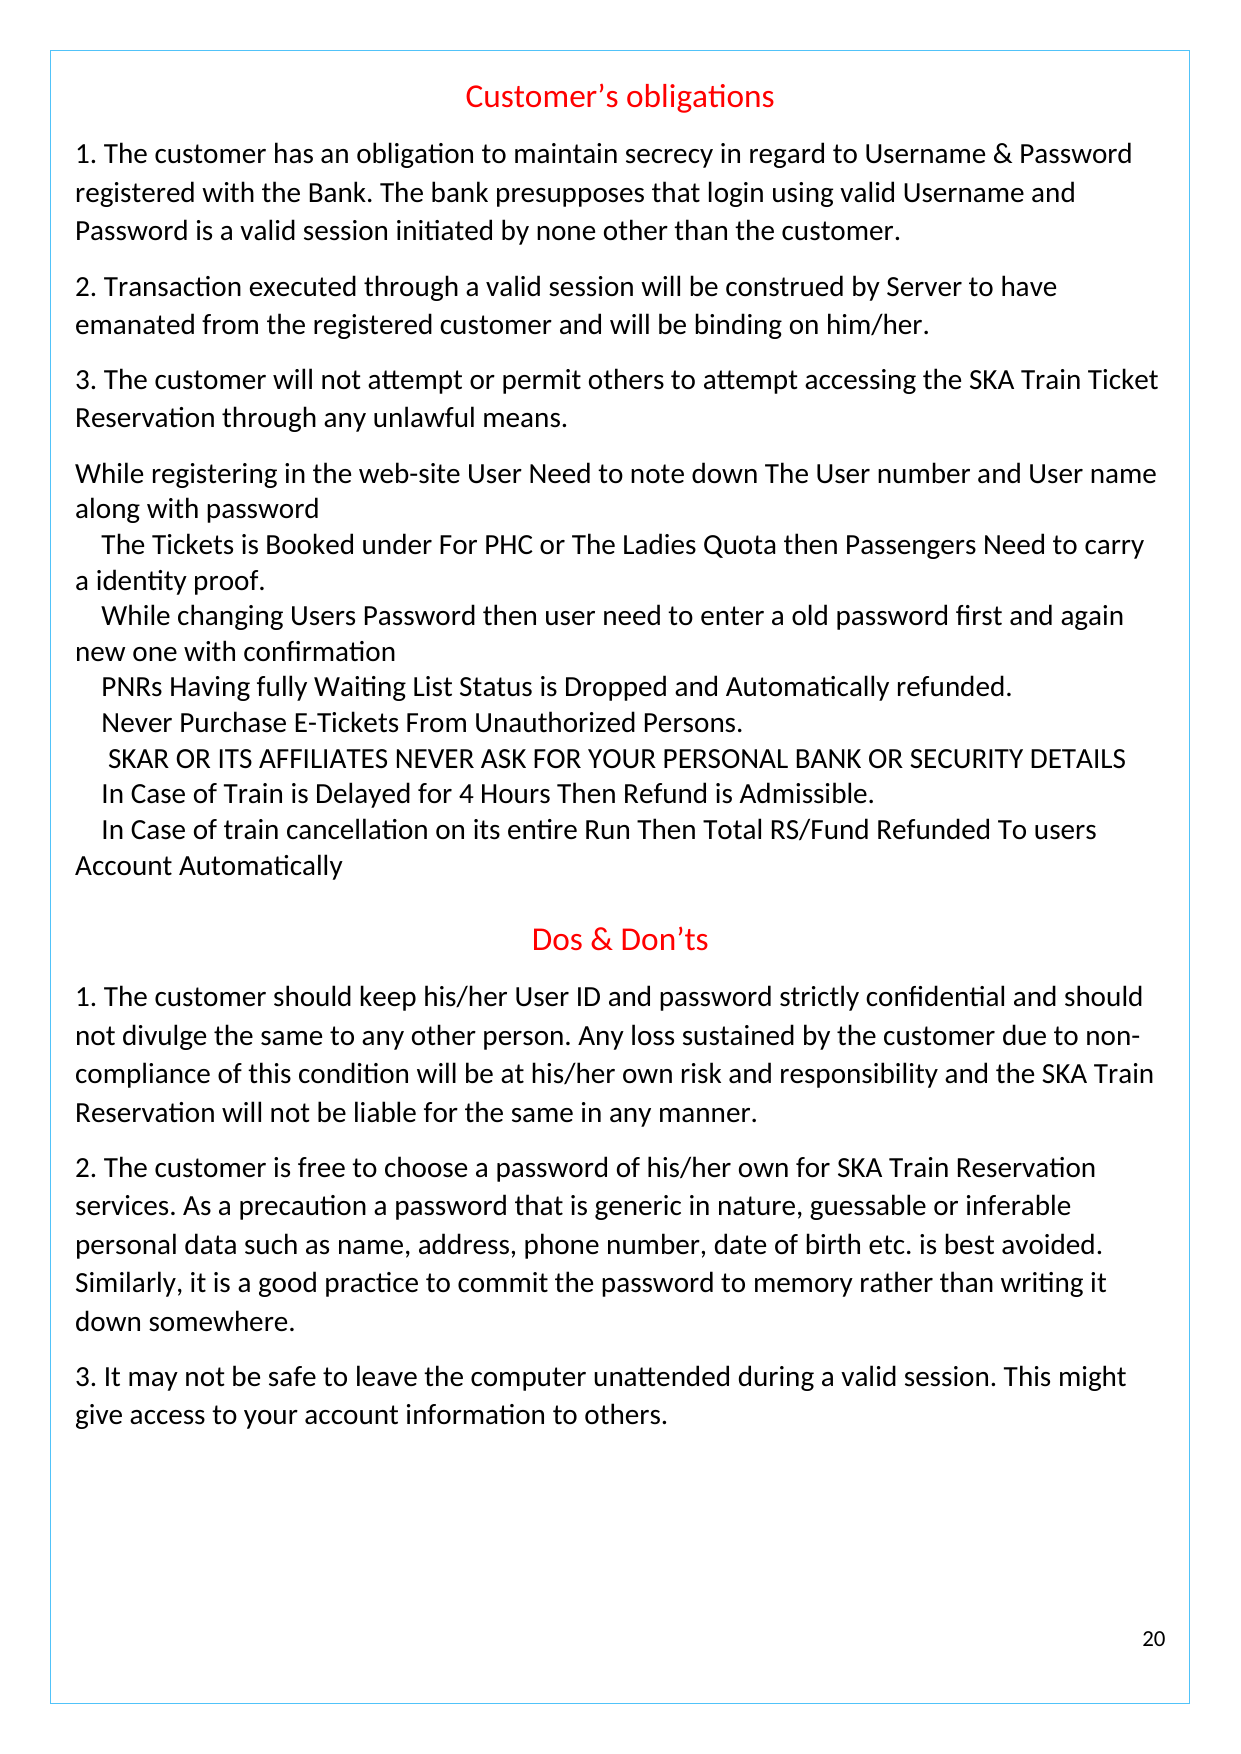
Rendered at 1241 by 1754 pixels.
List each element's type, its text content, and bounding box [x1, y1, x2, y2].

text Never Purchase E-Tickets From Unauthorized Persons. [75, 704, 1165, 740]
text The Tickets is Booked under For PHC or The Ladies Quota then Passengers Need to carry a identity proof. [75, 526, 1165, 597]
text Dos & Don’ts [75, 918, 1165, 958]
text 3. It may not be safe to leave the computer unattended during a valid session. This might give access to your account information to others. [75, 1358, 1165, 1432]
text 1. The customer should keep his/her User ID and password strictly confidential and should not divulge the same to any other person. Any loss sustained by the customer due to non-compliance of this condition will be at his/her own risk and responsibility and the SKA Train Reservation will not be liable for the same in any manner. [75, 978, 1165, 1129]
text 3. The customer will not attempt or permit others to attempt accessing the SKA Train Ticket Reservation through any unlawful means. [75, 361, 1165, 435]
text In Case of Train is Delayed for 4 Hours Then Refund is Admissible. [75, 775, 1165, 811]
text While changing Users Password then user need to enter a old password first and again new one with confirmation [75, 597, 1165, 668]
text Customer’s obligations [75, 75, 1165, 116]
text While registering in the web-site User Need to note down The User number and User name along with password [75, 455, 1165, 526]
text SKAR OR ITS AFFILIATES NEVER ASK FOR YOUR PERSONAL BANK OR SECURITY DETAILS [75, 740, 1165, 775]
text 2. The customer is free to choose a password of his/her own for SKA Train Reservation services. As a precaution a password that is generic in nature, guessable or inferable personal data such as name, address, phone number, date of birth etc. is best avoided. Similarly, it is a good practice to commit the password to memory rather than writing it down somewhere. [75, 1149, 1165, 1338]
text In Case of train cancellation on its entire Run Then Total RS/Fund Refunded To users Account Automatically [75, 811, 1165, 882]
text 1. The customer has an obligation to maintain secrecy in regard to Username & Password registered with the Bank. The bank presupposes that login using valid Username and Password is a valid session initiated by none other than the customer. [75, 136, 1165, 248]
text PNRs Having fully Waiting List Status is Dropped and Automatically refunded. [75, 668, 1165, 704]
text 2. Transaction executed through a valid session will be construed by Server to have emanated from the registered customer and will be binding on him/her. [75, 268, 1165, 342]
